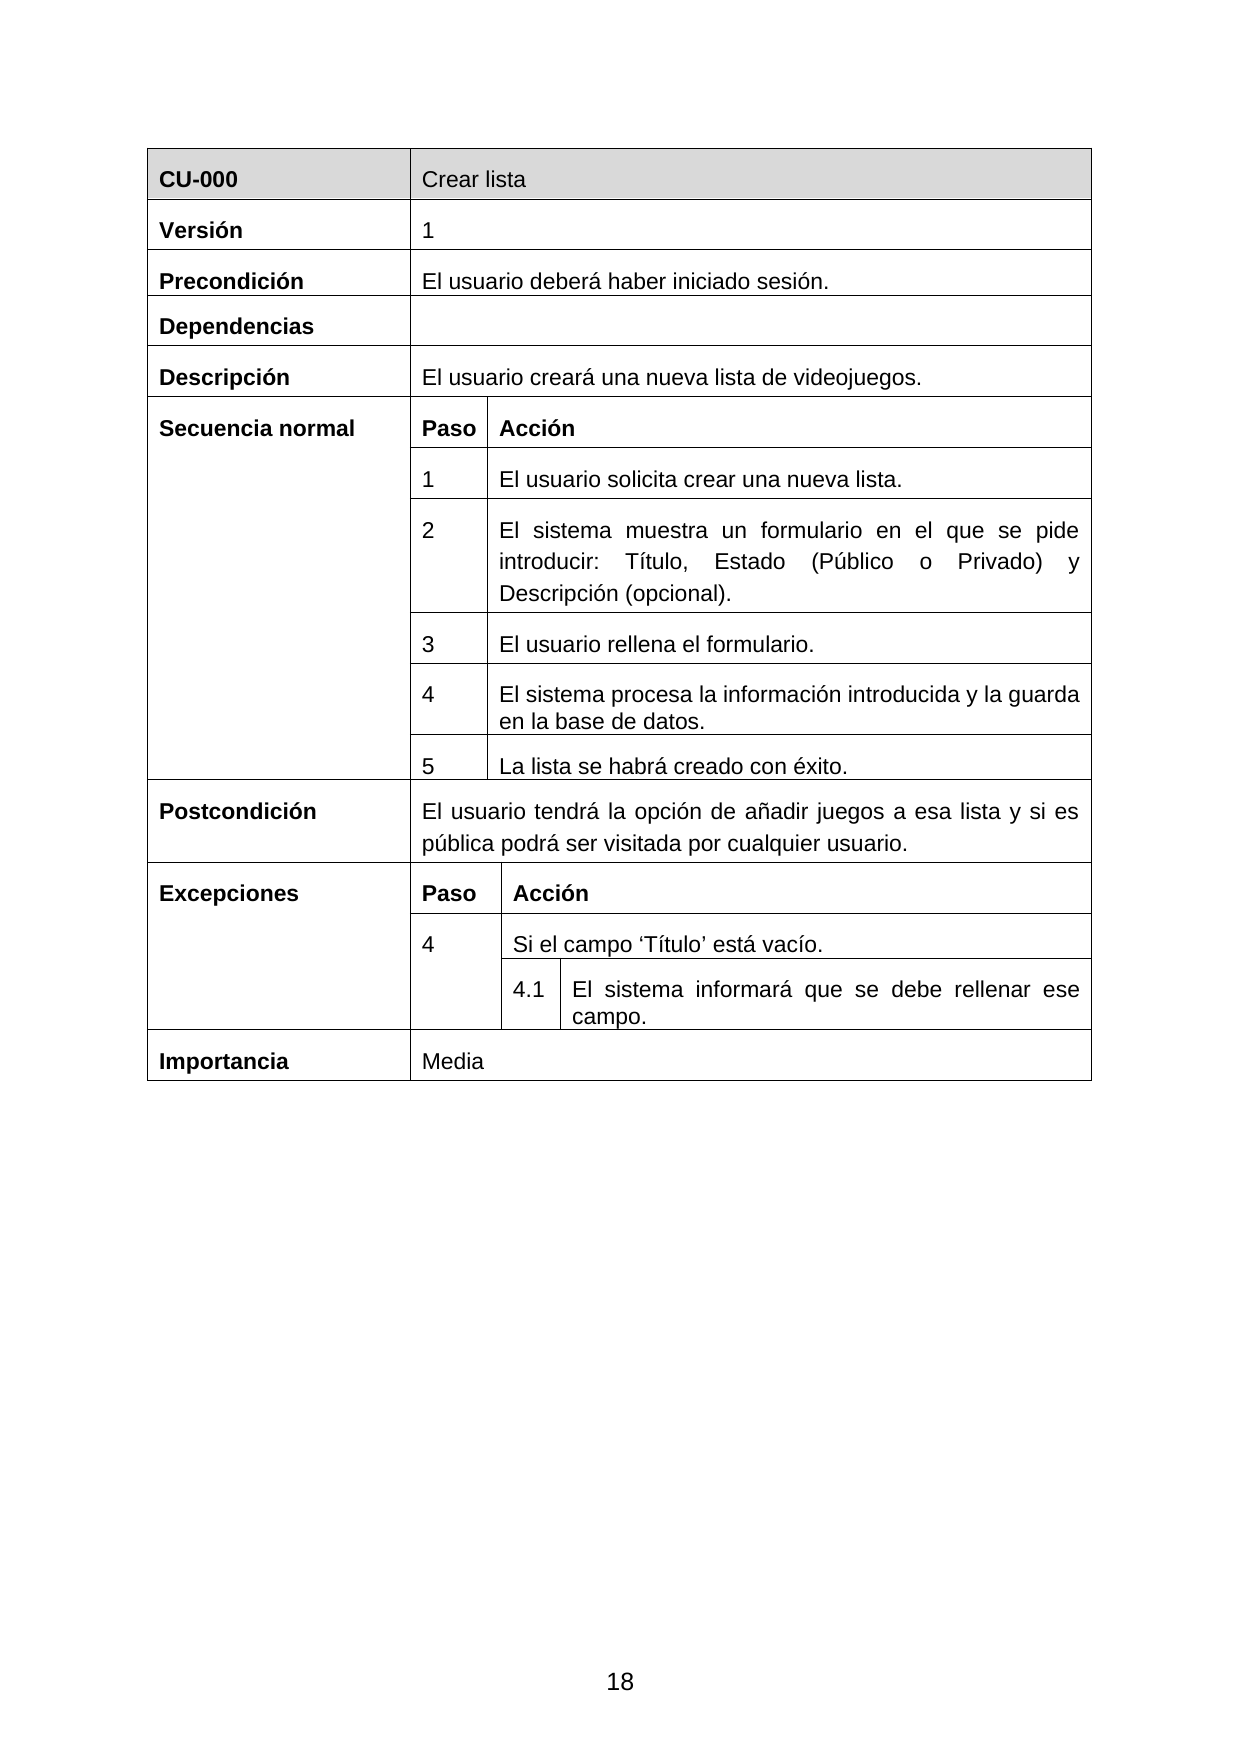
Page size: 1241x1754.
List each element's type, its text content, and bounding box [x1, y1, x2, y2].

table_cell El sistema informará que se debe rellenar ese campo. [561, 959, 1091, 1029]
table_cell El usuario solicita crear una nueva lista. [488, 448, 1091, 498]
table_cell Excepciones [148, 863, 410, 1029]
table_cell Acción [502, 863, 1091, 912]
table_cell El usuario tendrá la opción de añadir juegos a esa lista y si es pública podrá ser visitada por cualquier usuario. [411, 780, 1091, 862]
table_cell El sistema muestra un formulario en el que se pide introducir: Título, Estado (Público o Privado) y Descripción (opcional). [488, 499, 1091, 612]
table_cell Paso [411, 863, 501, 912]
table_cell 4.1 [502, 959, 560, 1029]
table_cell 4 [411, 664, 487, 734]
table_cell El usuario deberá haber iniciado sesión. [411, 250, 1091, 294]
table_cell El usuario rellena el formulario. [488, 613, 1091, 663]
table_cell Importancia [148, 1030, 410, 1080]
table_cell Paso [411, 397, 487, 447]
table_cell Postcondición [148, 780, 410, 862]
table_cell 3 [411, 613, 487, 663]
table_cell Secuencia normal [148, 397, 410, 779]
table_header Crear lista [411, 149, 1091, 198]
table_cell Si el campo ‘Título’ está vacío. [502, 914, 1091, 957]
table_cell Acción [488, 397, 1091, 447]
table_cell Versión [148, 200, 410, 249]
table_cell 1 [411, 448, 487, 498]
table_header CU-000 [148, 149, 410, 198]
table_cell 1 [411, 200, 1091, 249]
table_cell 4 [411, 914, 501, 1029]
table_cell Dependencias [148, 296, 410, 345]
table_cell 5 [411, 735, 487, 779]
table_cell El sistema procesa la información introducida y la guarda en la base de datos. [488, 664, 1091, 734]
table_cell Media [411, 1030, 1091, 1080]
table_cell La lista se habrá creado con éxito. [488, 735, 1091, 779]
table_cell Descripción [148, 346, 410, 396]
table_cell El usuario creará una nueva lista de videojuegos. [411, 346, 1091, 396]
table_cell 2 [411, 499, 487, 612]
table_cell [411, 296, 1091, 345]
table_cell Precondición [148, 250, 410, 294]
